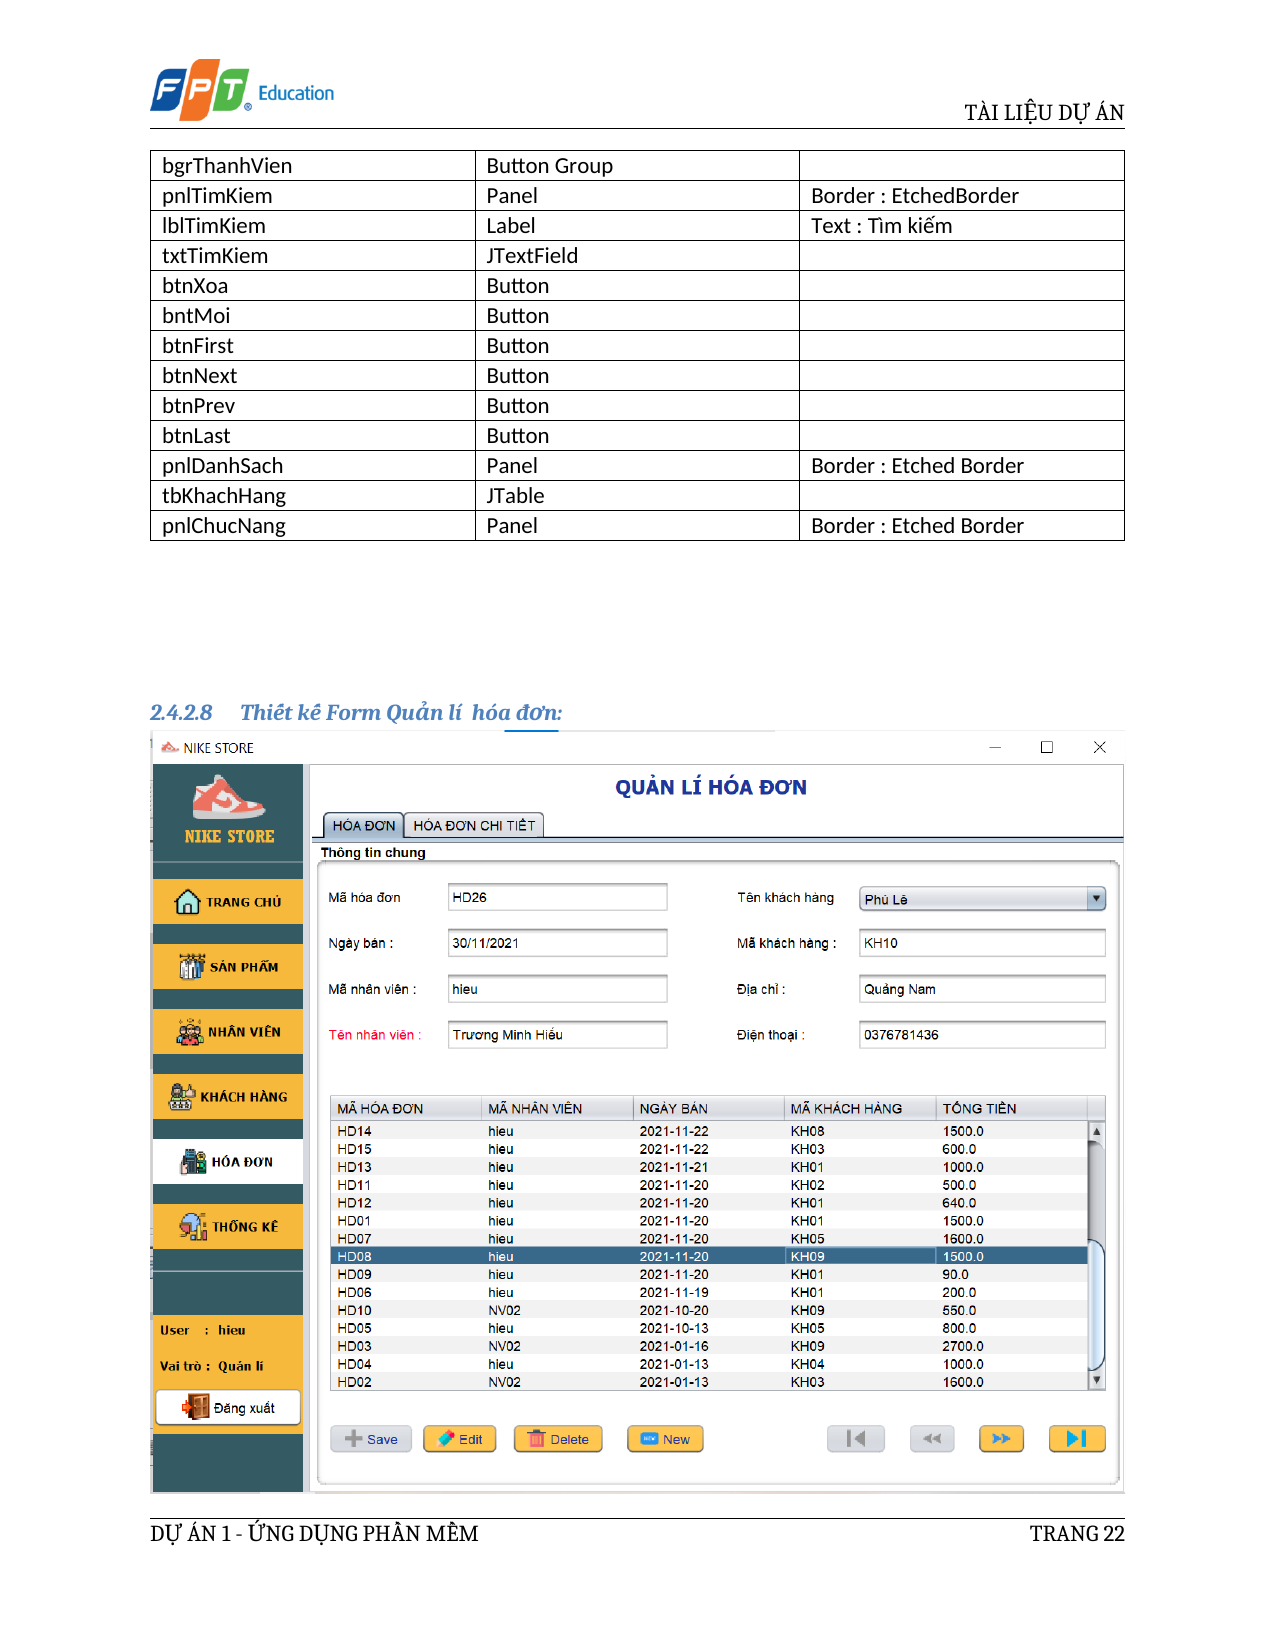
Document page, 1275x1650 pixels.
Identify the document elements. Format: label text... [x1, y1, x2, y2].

table_cell [800, 241, 1124, 270]
table_cell btnLast [151, 421, 475, 450]
table_cell pnlDanhSach [151, 451, 475, 480]
table_cell tbKhachHang [151, 481, 475, 510]
table_cell Panel [476, 511, 799, 540]
table_cell Border : Etched Border [800, 451, 1124, 480]
table_cell [800, 301, 1124, 330]
table_cell txtTimKiem [151, 241, 475, 270]
table_cell JTable [476, 481, 799, 510]
table_cell pnlTimKiem [151, 181, 475, 210]
table_cell [800, 421, 1124, 450]
table_cell btnNext [151, 361, 475, 390]
table_cell Text : Tìm kiếm [800, 211, 1124, 240]
table_cell Button Group [476, 151, 799, 180]
table_cell Button [476, 301, 799, 330]
table_cell btnXoa [151, 271, 475, 300]
table_cell Button [476, 391, 799, 420]
table_cell Panel [476, 451, 799, 480]
table_cell Button [476, 271, 799, 300]
picture [150, 59, 336, 121]
table_cell Button [476, 361, 799, 390]
table_cell Border : Etched Border [800, 511, 1124, 540]
table_cell [800, 361, 1124, 390]
table_cell bgrThanhVien [151, 151, 475, 180]
table_cell Border : EtchedBorder [800, 181, 1124, 210]
table_cell [800, 331, 1124, 360]
table_cell [800, 271, 1124, 300]
table_cell btnPrev [151, 391, 475, 420]
picture [150, 730, 1125, 1494]
table_cell bntMoi [151, 301, 475, 330]
table_cell lblTimKiem [151, 211, 475, 240]
table_cell pnlChucNang [151, 511, 475, 540]
table_cell btnFirst [151, 331, 475, 360]
table_cell [800, 481, 1124, 510]
table_cell Button [476, 421, 799, 450]
table_cell [800, 391, 1124, 420]
table_cell [800, 151, 1124, 180]
table_cell JTextField [476, 241, 799, 270]
table_cell Panel [476, 181, 799, 210]
table_cell Label [476, 211, 799, 240]
table_cell Button [476, 331, 799, 360]
subtitle Thiết kế Form Quản lí hóa đơn: [150, 700, 1125, 726]
